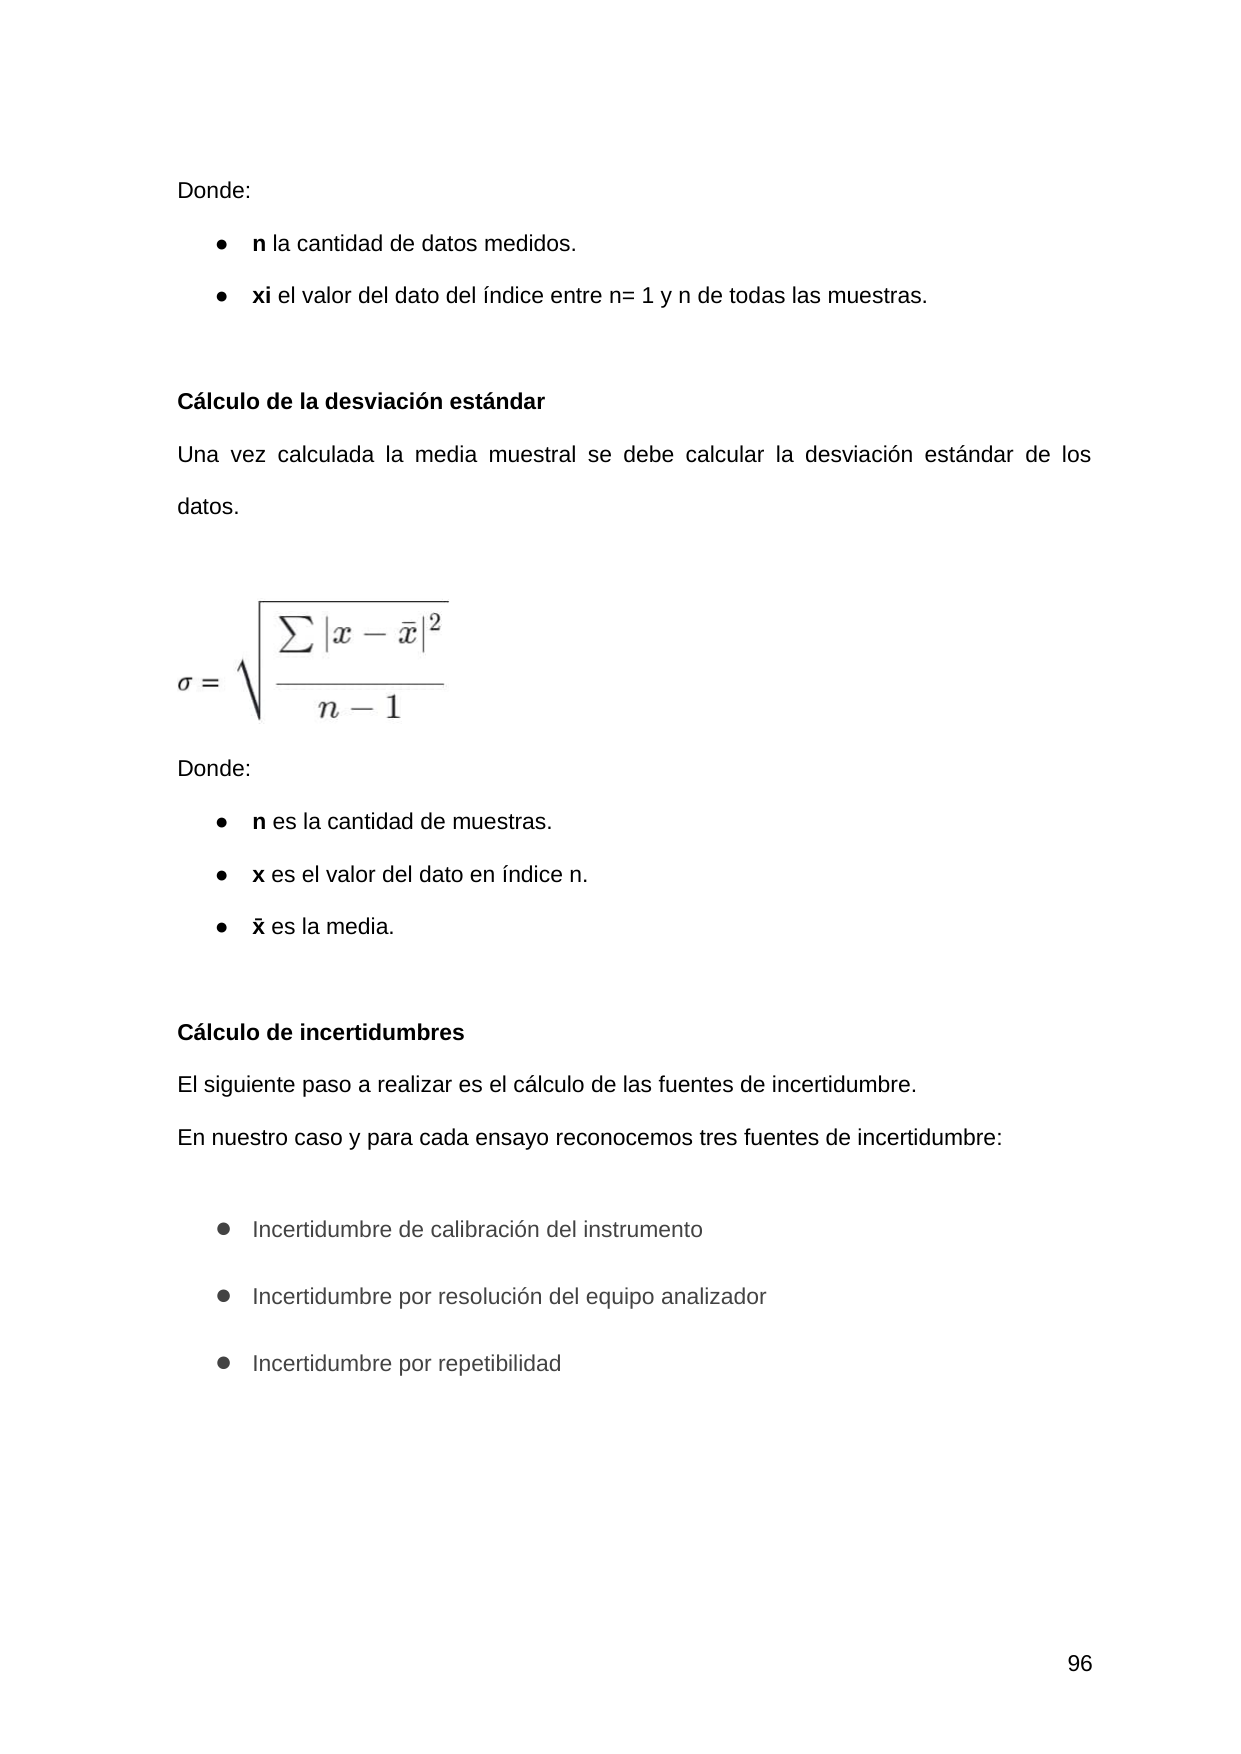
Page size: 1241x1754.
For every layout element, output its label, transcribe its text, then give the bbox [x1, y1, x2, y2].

subtitle Incertidumbre por resolución del equipo analizador [214, 1277, 1093, 1311]
subtitle Incertidumbre de calibración del instrumento [214, 1210, 1093, 1244]
list n es la cantidad de muestras. [214, 808, 1093, 834]
text Cálculo de la desviación estándar [177, 388, 1093, 414]
text Cálculo de incertidumbres [177, 1019, 1093, 1045]
text Donde: [177, 755, 1093, 781]
list n la cantidad de datos medidos. [214, 230, 1093, 256]
list xi el valor del dato del índice entre n= 1 y n de todas las muestras. [214, 282, 1093, 309]
picture [177, 598, 450, 729]
text Donde: [177, 177, 1093, 203]
subtitle Incertidumbre por repetibilidad [214, 1344, 1093, 1378]
text El siguiente paso a realizar es el cálculo de las fuentes de incertidumbre. [177, 1071, 1093, 1098]
list x es el valor del dato en índice n. [214, 861, 1093, 887]
text Una vez calculada la media muestral se debe calcular la desviación estándar de los datos. [177, 441, 1093, 520]
list x̄ es la media. [214, 913, 1093, 939]
text En nuestro caso y para cada ensayo reconocemos tres fuentes de incertidumbre: [177, 1124, 1093, 1150]
